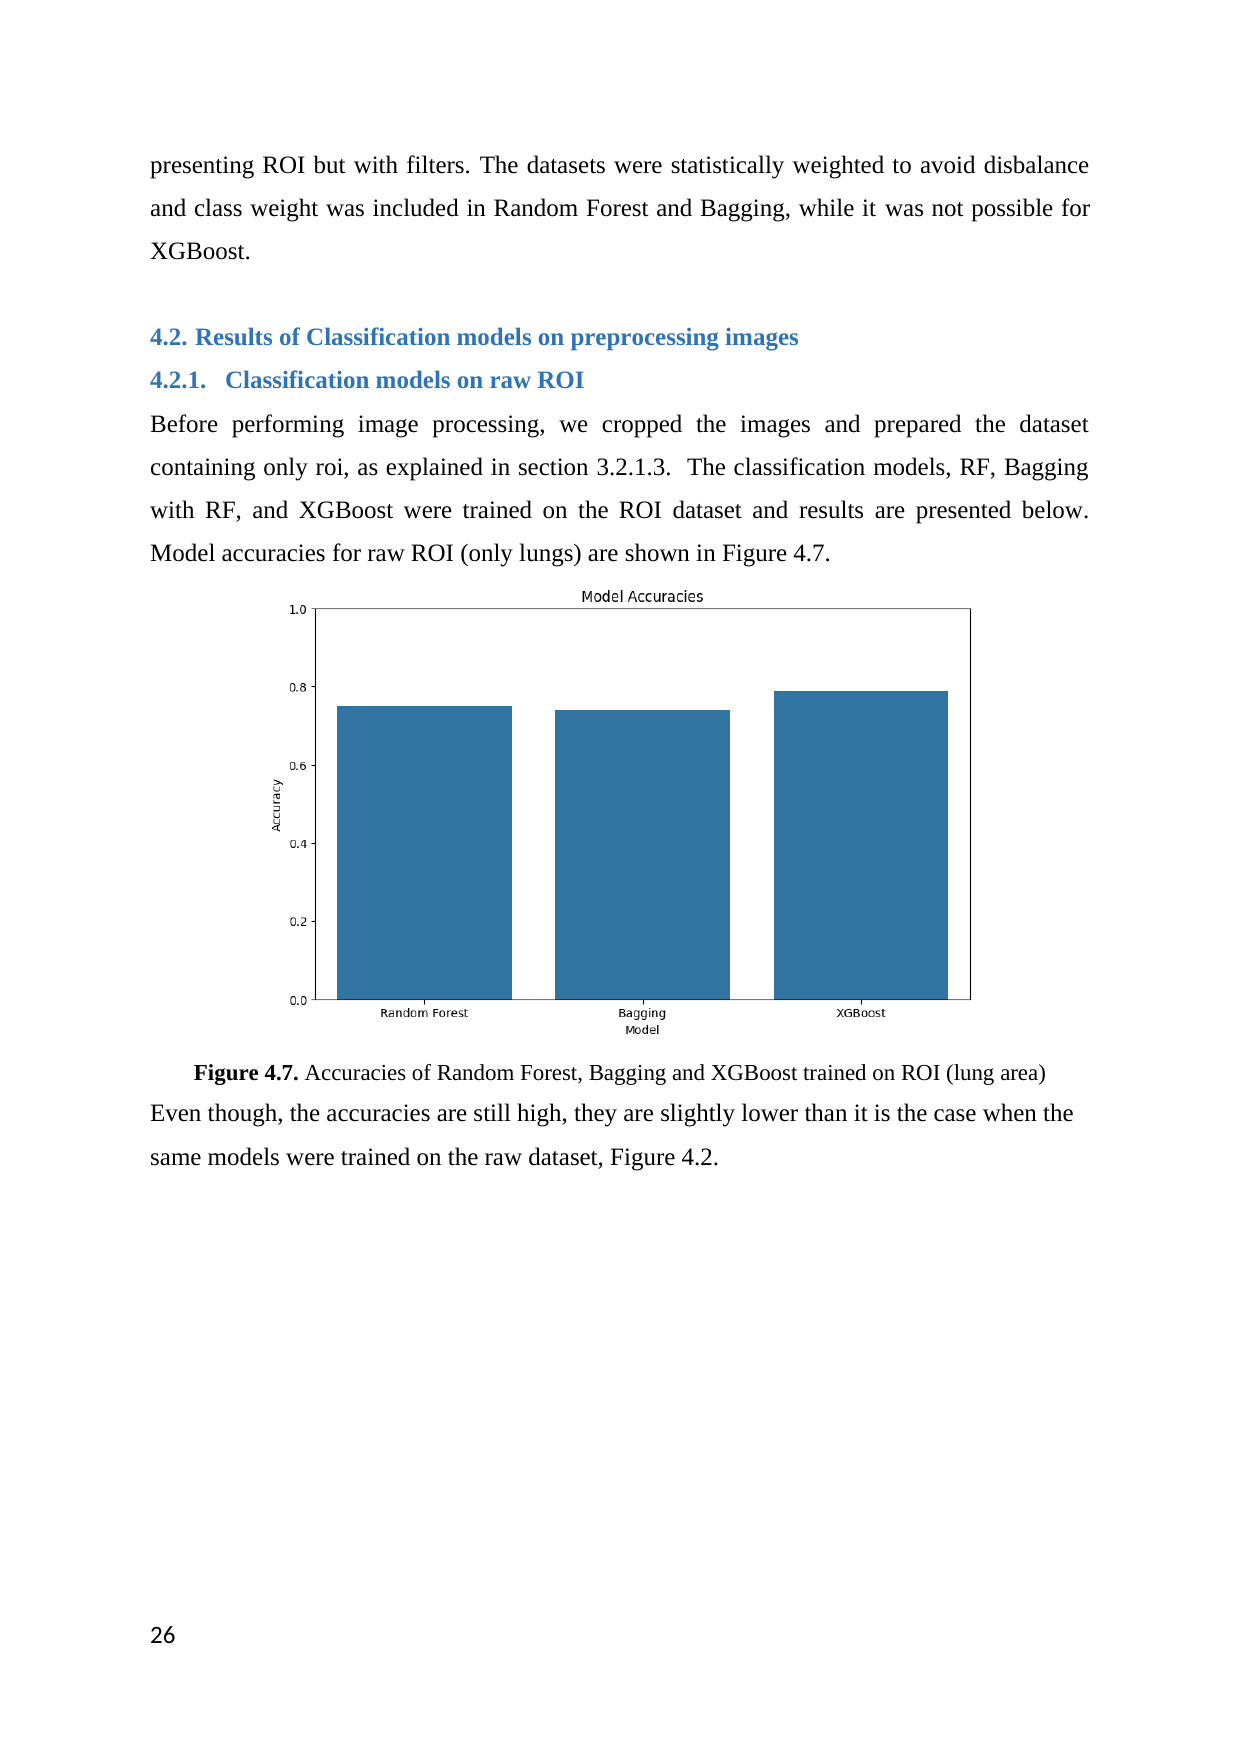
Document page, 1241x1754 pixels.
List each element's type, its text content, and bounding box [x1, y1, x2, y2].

text Figure 4.7. Accuracies of Random Forest, Bagging and XGBoost trained on ROI (lung area) [150, 1059, 1090, 1085]
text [150, 150, 1090, 265]
list Classification models on raw ROI [150, 366, 1090, 394]
list Results of Classification models on preprocessing images [150, 322, 1090, 351]
picture [263, 581, 978, 1044]
text Before performing image processing, we cropped the images and prepared the dataset containing only roi, as explained in section 3.2.1.3. The classification models, RF, Bagging with RF, and XGBoost were trained on the ROI dataset and results are presented below. Model accuracies for raw ROI (only lungs) are shown in Figure 4.7. [150, 409, 1090, 567]
text Even though, the accuracies are still high, they are slightly lower than it is the case when the same models were trained on the raw dataset, Figure 4.2. [150, 1098, 1090, 1170]
